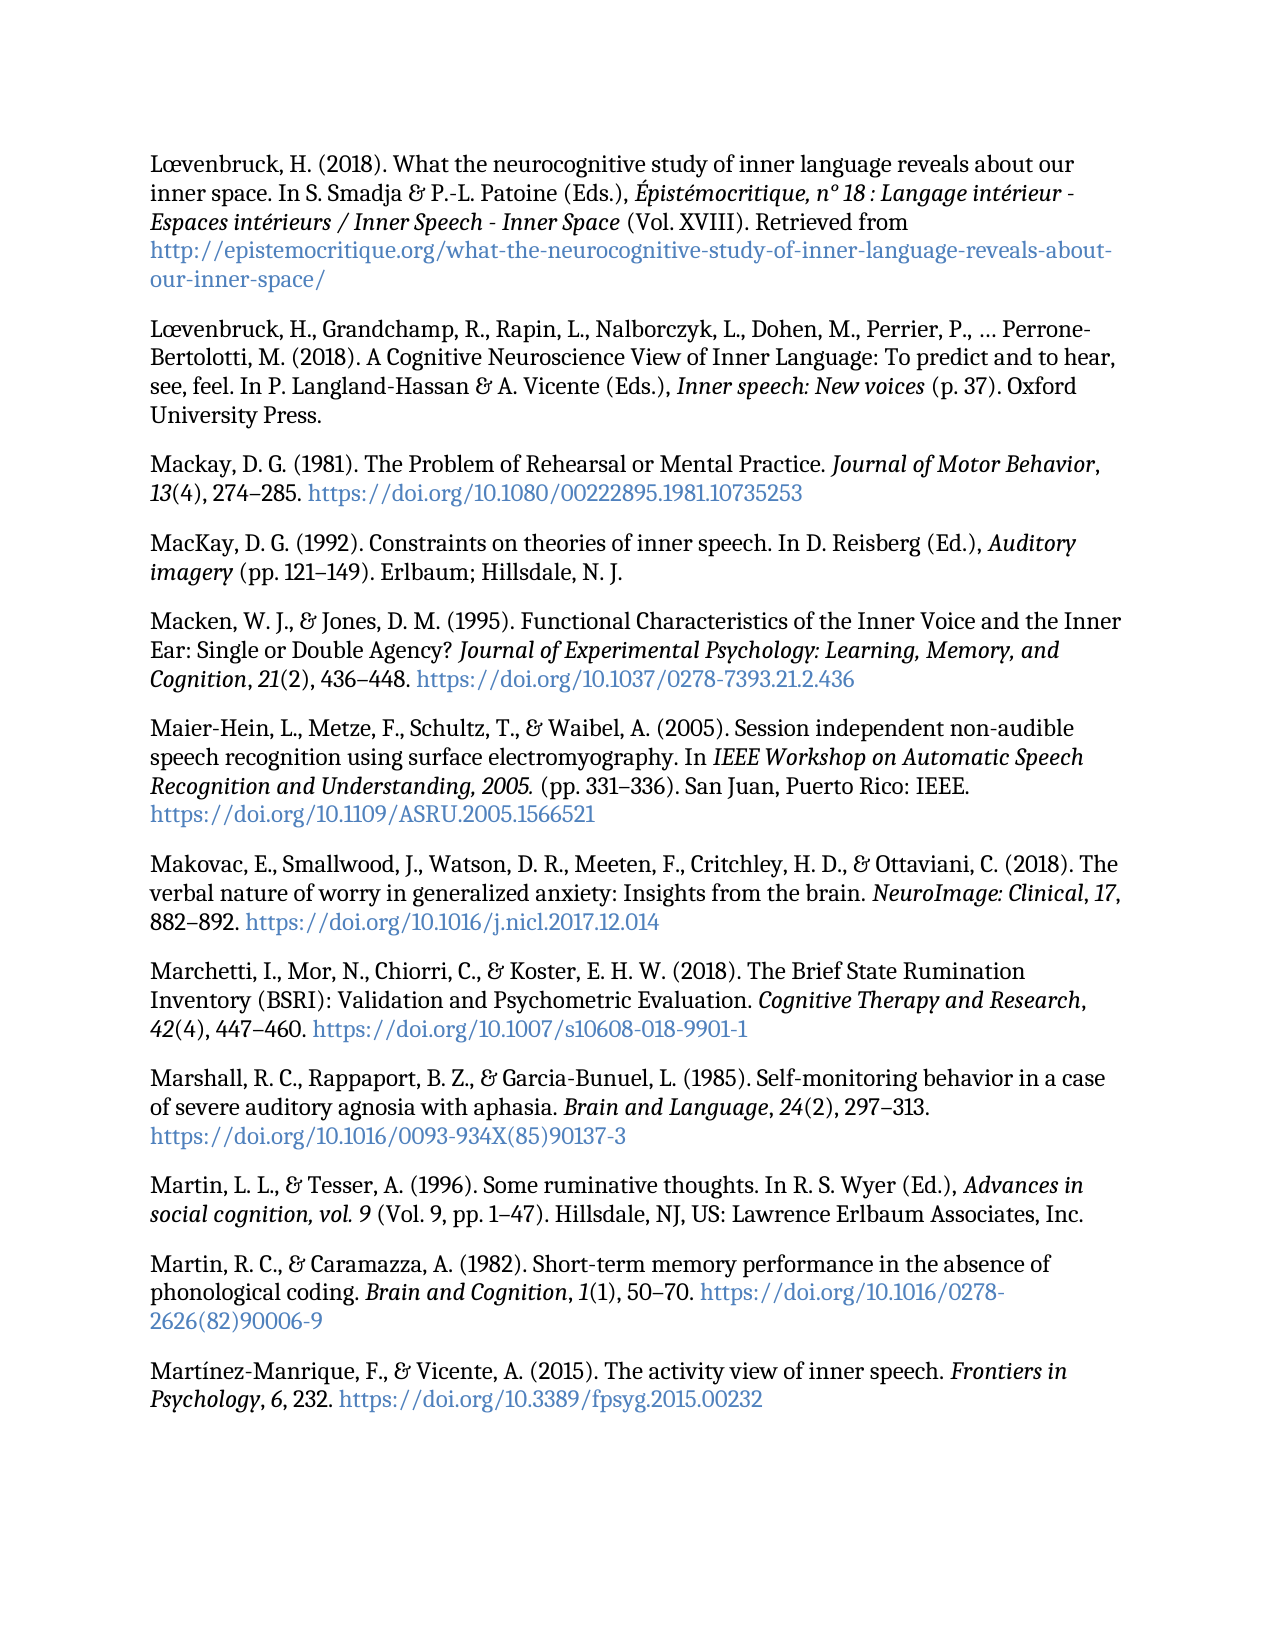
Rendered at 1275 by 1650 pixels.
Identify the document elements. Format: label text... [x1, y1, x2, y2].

text Maier-Hein, L., Metze, F., Schultz, T., & Waibel, A. (2005). Session independent non-audible speech recognition using surface electromyography. In IEEE Workshop on Automatic Speech Recognition and Understanding, 2005. (pp. 331–336). San Juan, Puerto Rico: IEEE. https://doi.org/10.1109/ASRU.2005.1566521 [150, 714, 1125, 829]
text Macken, W. J., & Jones, D. M. (1995). Functional Characteristics of the Inner Voice and the Inner Ear: Single or Double Agency? Journal of Experimental Psychology: Learning, Memory, and Cognition, 21(2), 436–448. https://doi.org/10.1037/0278-7393.21.2.436 [150, 607, 1125, 693]
text Martínez-Manrique, F., & Vicente, A. (2015). The activity view of inner speech. Frontiers in Psychology, 6, 232. https://doi.org/10.3389/fpsyg.2015.00232 [150, 1357, 1125, 1414]
text Lœvenbruck, H. (2018). What the neurocognitive study of inner language reveals about our inner space. In S. Smadja & P.-L. Patoine (Eds.), Épistémocritique, n° 18 : Langage intérieur - Espaces intérieurs / Inner Speech - Inner Space (Vol. XVIII). Retrieved from http://epistemocritique.org/what-the-neurocognitive-study-of-inner-language-reveals-about-our-inner-space/ [150, 150, 1125, 294]
text Marshall, R. C., Rappaport, B. Z., & Garcia-Bunuel, L. (1985). Self-monitoring behavior in a case of severe auditory agnosia with aphasia. Brain and Language, 24(2), 297–313. https://doi.org/10.1016/0093-934X(85)90137-3 [150, 1064, 1125, 1150]
text Martin, L. L., & Tesser, A. (1996). Some ruminative thoughts. In R. S. Wyer (Ed.), Advances in social cognition, vol. 9 (Vol. 9, pp. 1–47). Hillsdale, NJ, US: Lawrence Erlbaum Associates, Inc. [150, 1171, 1125, 1229]
text Marchetti, I., Mor, N., Chiorri, C., & Koster, E. H. W. (2018). The Brief State Rumination Inventory (BSRI): Validation and Psychometric Evaluation. Cognitive Therapy and Research, 42(4), 447–460. https://doi.org/10.1007/s10608-018-9901-1 [150, 957, 1125, 1043]
text Lœvenbruck, H., Grandchamp, R., Rapin, L., Nalborczyk, L., Dohen, M., Perrier, P., … Perrone-Bertolotti, M. (2018). A Cognitive Neuroscience View of Inner Language: To predict and to hear, see, feel. In P. Langland-Hassan & A. Vicente (Eds.), Inner speech: New voices (p. 37). Oxford University Press. [150, 314, 1125, 429]
text Martin, R. C., & Caramazza, A. (1982). Short-term memory performance in the absence of phonological coding. Brain and Cognition, 1(1), 50–70. https://doi.org/10.1016/0278-2626(82)90006-9 [150, 1249, 1125, 1336]
text Makovac, E., Smallwood, J., Watson, D. R., Meeten, F., Critchley, H. D., & Ottaviani, C. (2018). The verbal nature of worry in generalized anxiety: Insights from the brain. NeuroImage: Clinical, 17, 882–892. https://doi.org/10.1016/j.nicl.2017.12.014 [150, 850, 1125, 936]
text MacKay, D. G. (1992). Constraints on theories of inner speech. In D. Reisberg (Ed.), Auditory imagery (pp. 121–149). Erlbaum; Hillsdale, N. J. [150, 529, 1125, 586]
text Mackay, D. G. (1981). The Problem of Rehearsal or Mental Practice. Journal of Motor Behavior, 13(4), 274–285. https://doi.org/10.1080/00222895.1981.10735253 [150, 450, 1125, 508]
